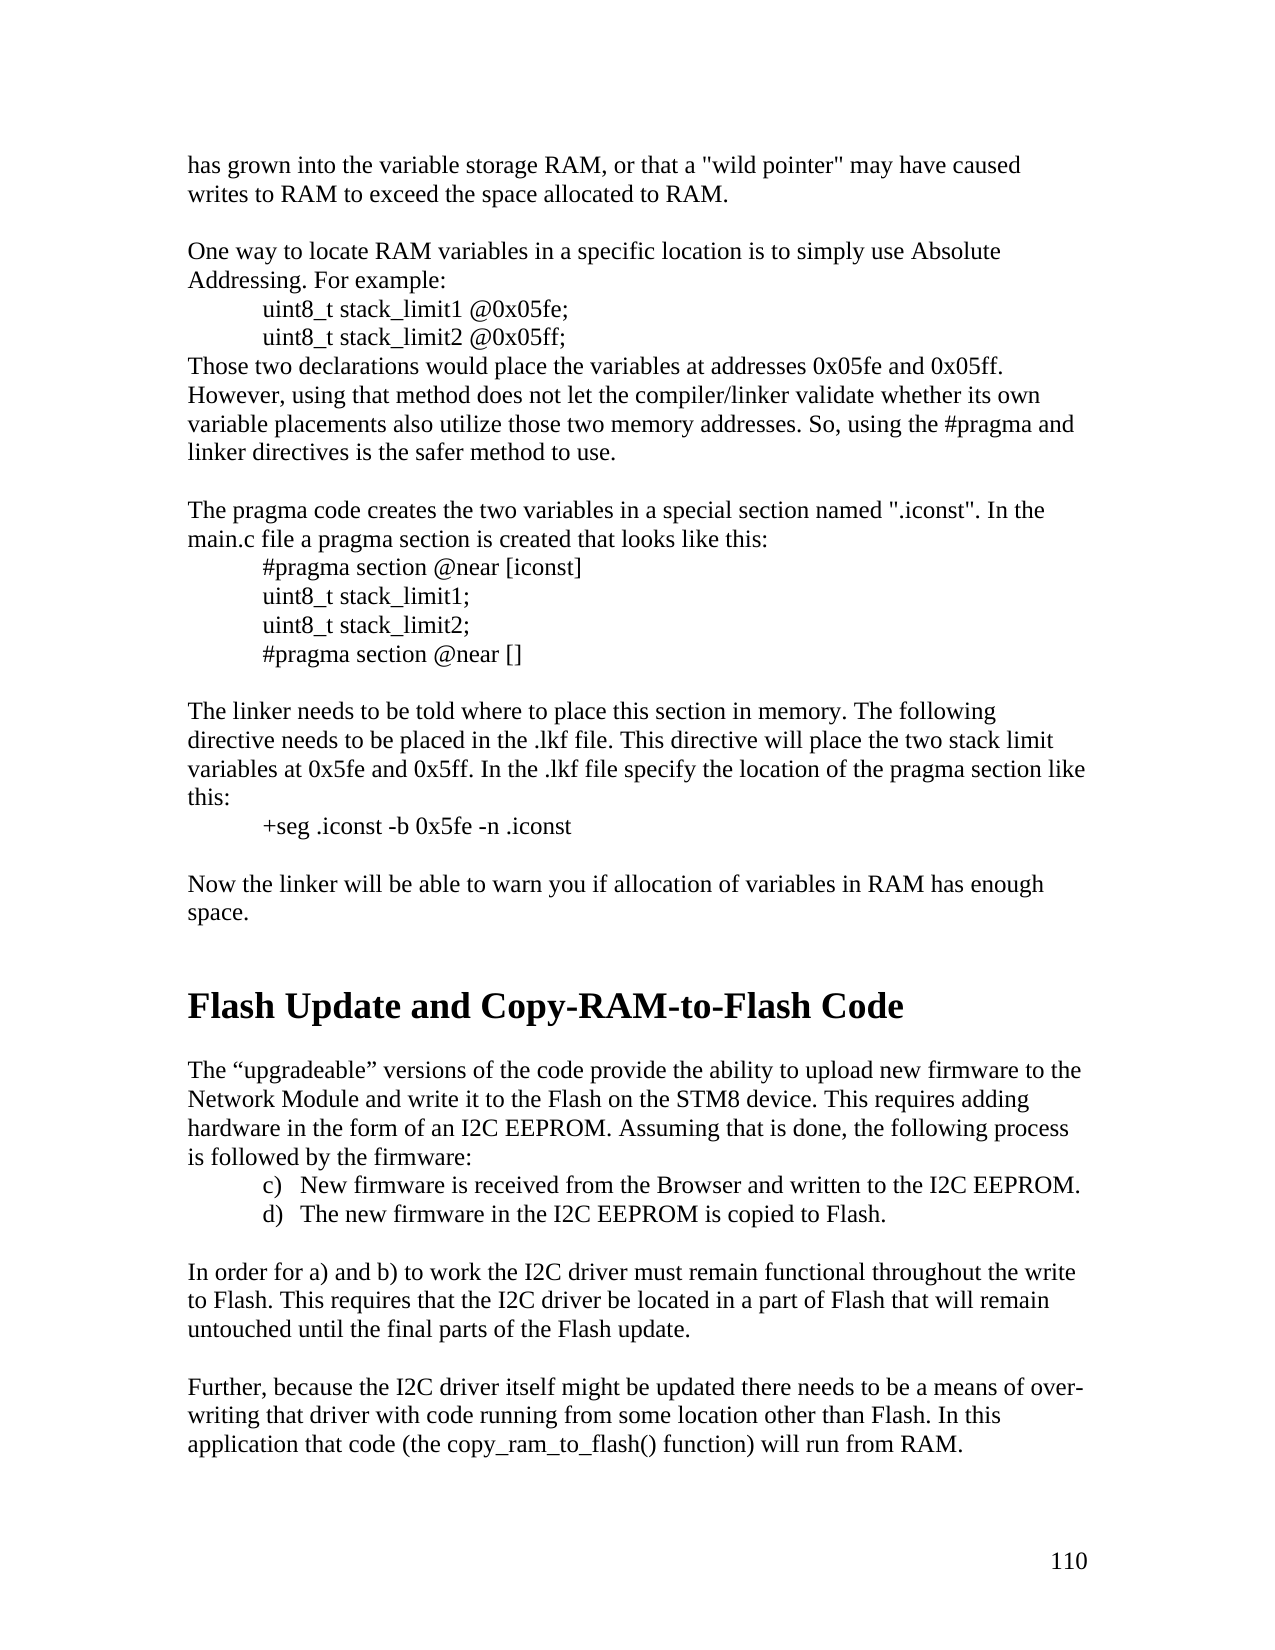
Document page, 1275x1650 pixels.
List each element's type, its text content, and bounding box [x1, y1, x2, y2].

text The pragma code creates the two variables in a special section named ".iconst". In the main.c file a pragma section is created that looks like this: [187, 495, 1087, 552]
text One way to locate RAM variables in a specific location is to simply use Absolute Addressing. For example: [187, 236, 1087, 294]
list New firmware is received from the Browser and written to the I2C EEPROM. [262, 1171, 1087, 1199]
text uint8_t stack_limit1 @0x05fe; [262, 294, 1087, 322]
list The new firmware in the I2C EEPROM is copied to Flash. [262, 1199, 1087, 1228]
text Now the linker will be able to warn you if allocation of variables in RAM has enough space. [187, 869, 1087, 926]
text uint8_t stack_limit2; [262, 610, 1087, 639]
text The “upgradeable” versions of the code provide the ability to upload new firmware to the Network Module and write it to the Flash on the STM8 device. This requires adding hardware in the form of an I2C EEPROM. Assuming that is done, the following process is followed by the firmware: [187, 1056, 1087, 1171]
text Flash Update and Copy-RAM-to-Flash Code [187, 984, 1087, 1027]
text +seg .iconst -b 0x5fe -n .iconst [262, 811, 1087, 840]
text Further, because the I2C driver itself might be updated there needs to be a means of over-writing that driver with code running from some location other than Flash. In this application that code (the copy_ram_to_flash() function) will run from RAM. [187, 1372, 1087, 1458]
text The linker needs to be told where to place this section in memory. The following directive needs to be placed in the .lkf file. This directive will place the two stack limit variables at 0x5fe and 0x5ff. In the .lkf file specify the location of the pragma section like this: [187, 696, 1087, 811]
text In order for a) and b) to work the I2C driver must remain functional throughout the write to Flash. This requires that the I2C driver be located in a part of Flash that will remain untouched until the final parts of the Flash update. [187, 1257, 1087, 1343]
text uint8_t stack_limit1; [262, 581, 1087, 610]
text uint8_t stack_limit2 @0x05ff; [262, 322, 1087, 351]
text #pragma section @near [] [262, 639, 1087, 667]
text Those two declarations would place the variables at addresses 0x05fe and 0x05ff. However, using that method does not let the compiler/linker validate whether its own variable placements also utilize those two memory addresses. So, using the #pragma and linker directives is the safer method to use. [187, 351, 1087, 466]
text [187, 150, 1087, 207]
text #pragma section @near [iconst] [262, 552, 1087, 581]
